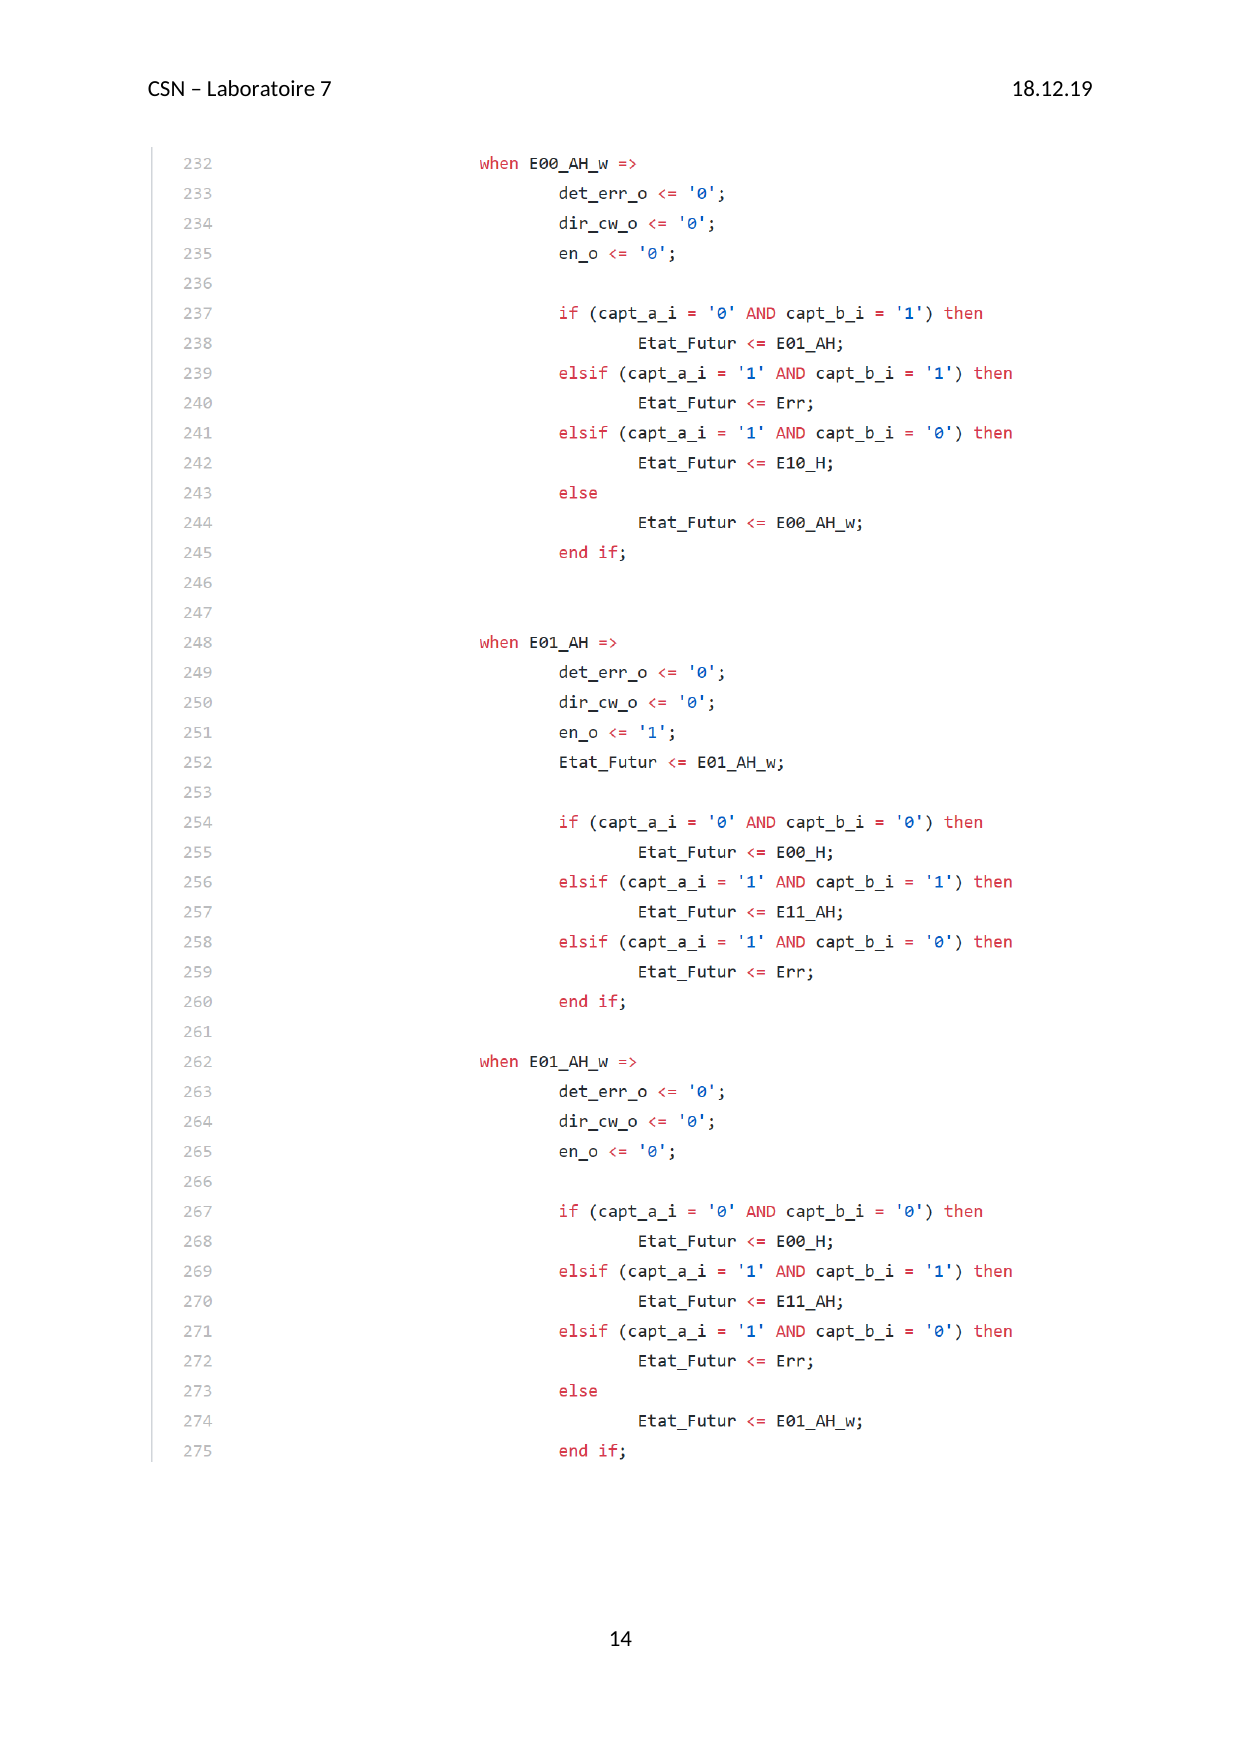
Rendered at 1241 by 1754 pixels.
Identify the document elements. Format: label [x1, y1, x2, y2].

picture [147, 147, 1093, 1462]
